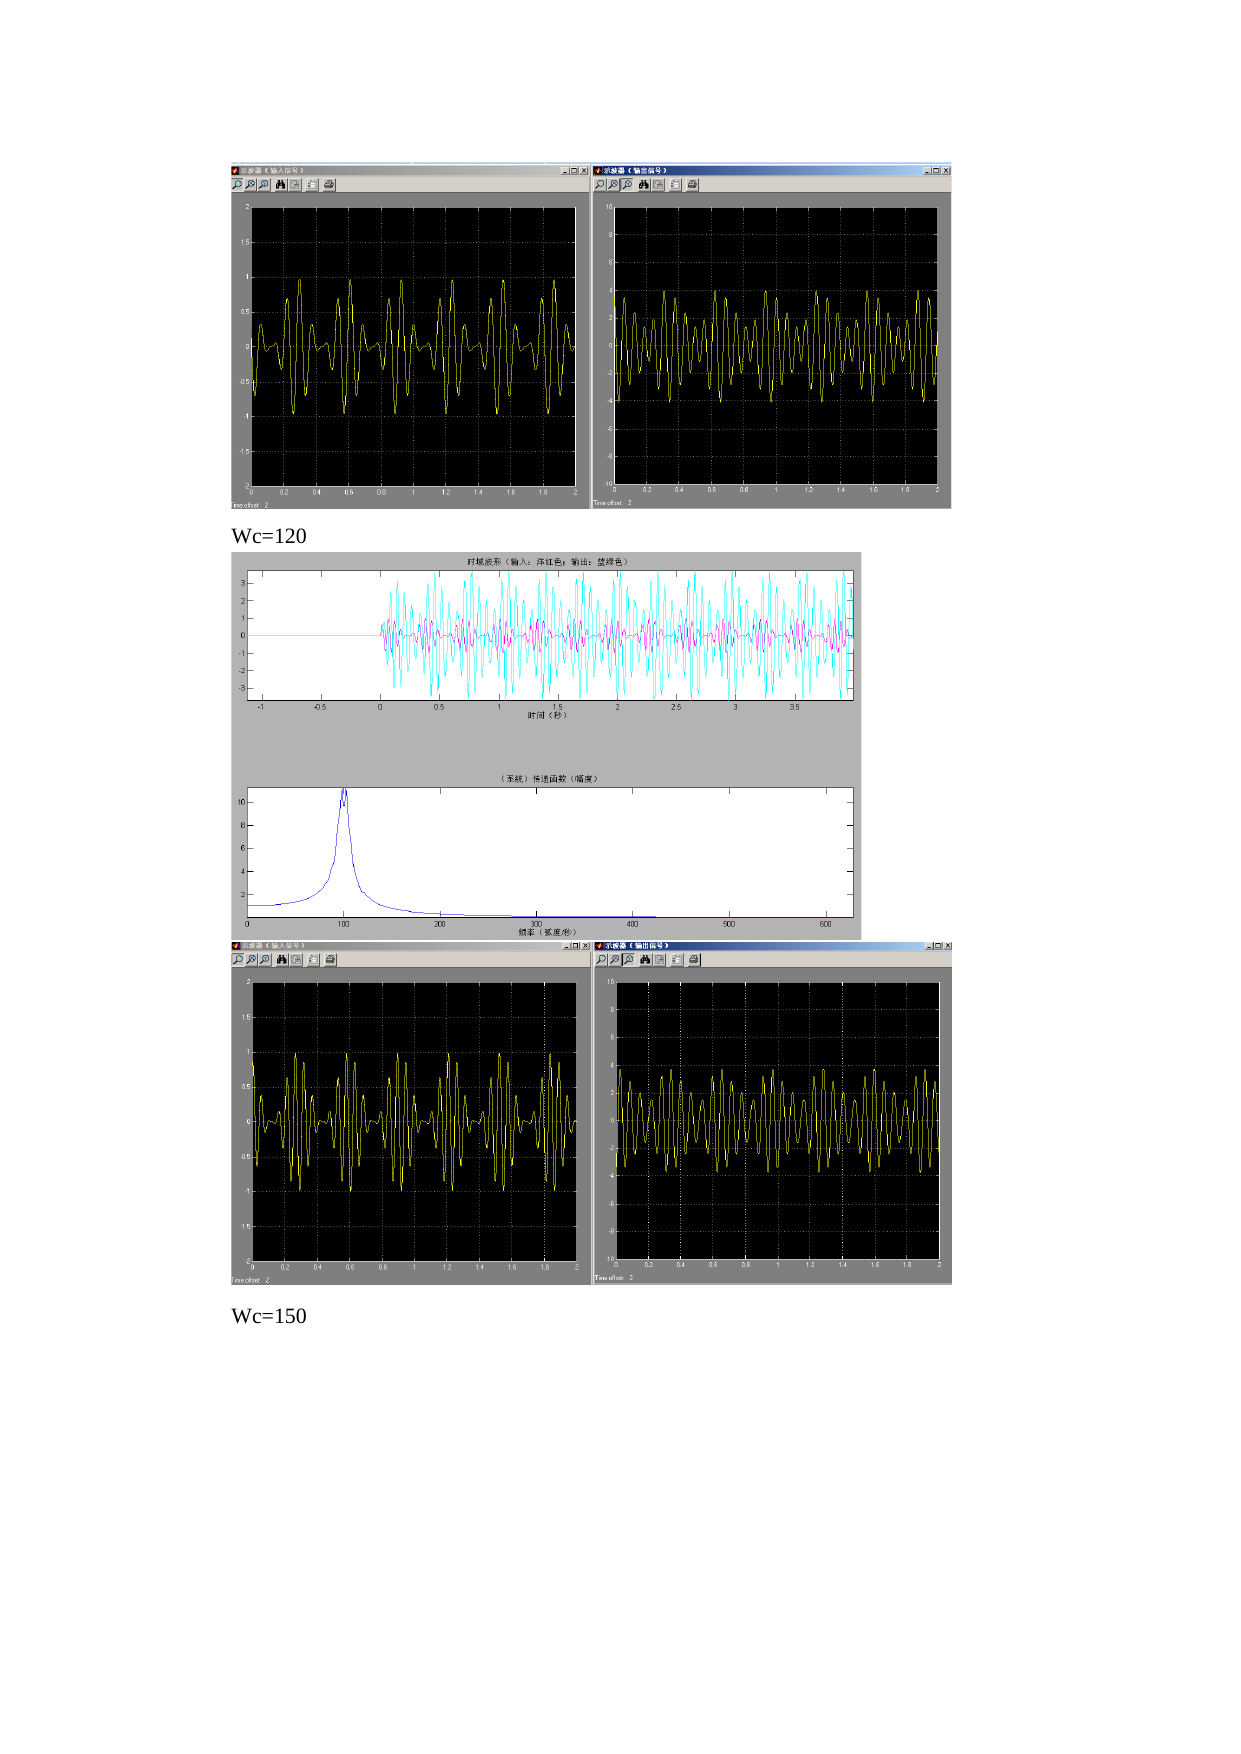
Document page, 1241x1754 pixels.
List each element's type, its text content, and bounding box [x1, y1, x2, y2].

picture [231, 552, 862, 940]
text Wc=150 [187, 1299, 1053, 1332]
text Wc=120 [187, 519, 1053, 552]
picture [231, 162, 952, 509]
picture [231, 942, 952, 1285]
